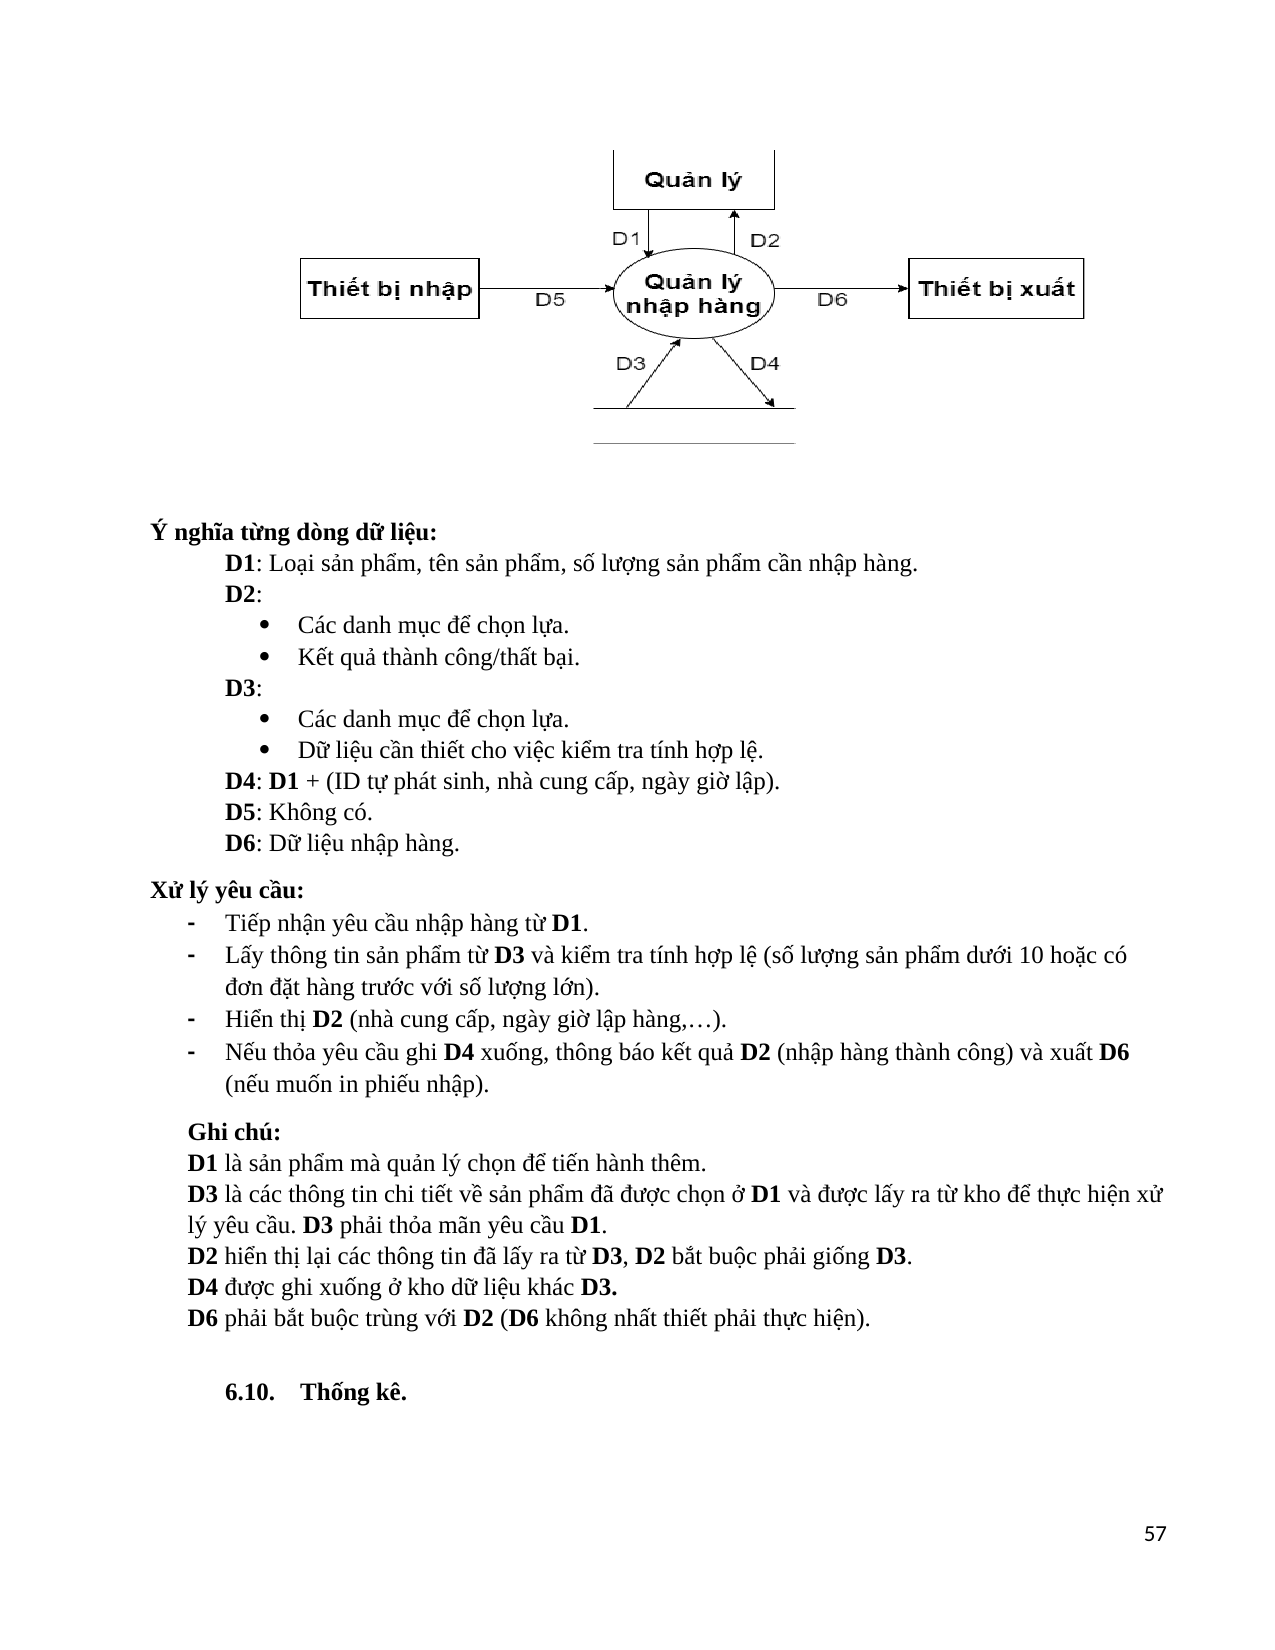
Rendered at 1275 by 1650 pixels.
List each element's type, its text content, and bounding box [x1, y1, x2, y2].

list D5: Không có. [225, 797, 1167, 826]
list D6: Dữ liệu nhập hàng. [225, 828, 1167, 857]
picture [300, 150, 1085, 444]
list Nếu thỏa yêu cầu ghi D4 xuống, thông báo kết quả D2 (nhập hàng thành công) và xuất D6 (nếu muốn in phiếu nhập). [187, 1036, 1167, 1098]
list Dữ liệu cần thiết cho việc kiểm tra tính hợp lệ. [260, 735, 1167, 763]
list Tiếp nhận yêu cầu nhập hàng từ D1. [187, 907, 1167, 937]
text Xử lý yêu cầu: [150, 876, 1167, 904]
list D4: D1 + (ID tự phát sinh, nhà cung cấp, ngày giờ lập). [225, 766, 1167, 794]
list D4 được ghi xuống ở kho dữ liệu khác D3. [187, 1272, 1167, 1301]
list Hiển thị D2 (nhà cung cấp, ngày giờ lập hàng,…). [187, 1003, 1167, 1034]
list D3: [225, 673, 1167, 701]
list D2: [225, 579, 1167, 608]
list Kết quả thành công/thất bại. [260, 642, 1167, 670]
text Ý nghĩa từng dòng dữ liệu: [150, 517, 1167, 546]
list D1: Loại sản phẩm, tên sản phẩm, số lượng sản phẩm cần nhập hàng. [225, 548, 1167, 577]
list Các danh mục để chọn lựa. [260, 611, 1167, 639]
list D3 là các thông tin chi tiết về sản phẩm đã được chọn ở D1 và được lấy ra từ kho để thực hiện xử lý yêu cầu. D3 phải thỏa mãn yêu cầu D1. [187, 1179, 1167, 1239]
list D2 hiển thị lại các thông tin đã lấy ra từ D3, D2 bắt buộc phải giống D3. [187, 1241, 1167, 1270]
list Thống kê. [225, 1377, 1167, 1406]
text Ghi chú: [187, 1117, 1167, 1146]
list D1 là sản phẩm mà quản lý chọn để tiến hành thêm. [187, 1148, 1167, 1177]
list Lấy thông tin sản phẩm từ D3 và kiểm tra tính hợp lệ (số lượng sản phẩm dưới 10 hoặc có đơn đặt hàng trước với số lượng lớn). [187, 939, 1167, 1001]
list D6 phải bắt buộc trùng với D2 (D6 không nhất thiết phải thực hiện). [187, 1303, 1167, 1332]
list Các danh mục để chọn lựa. [260, 704, 1167, 732]
